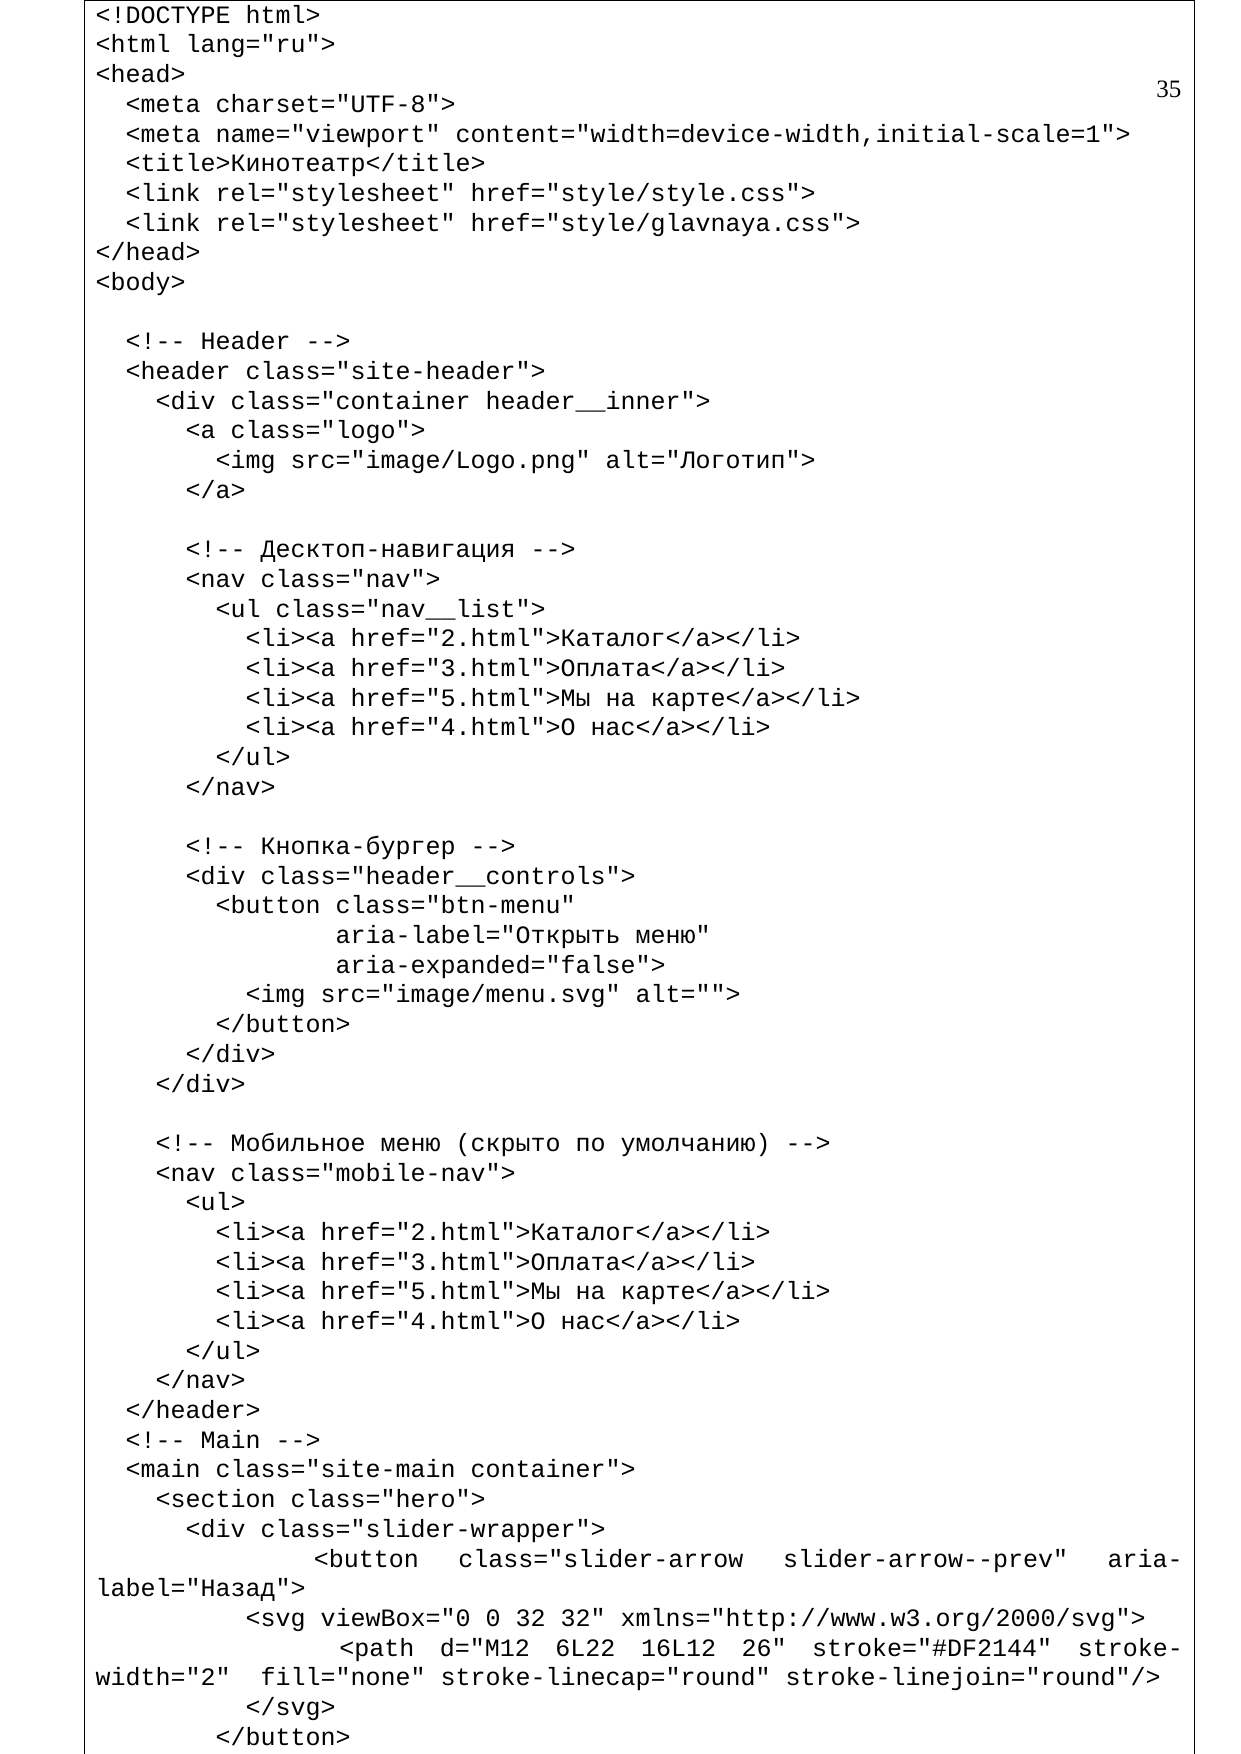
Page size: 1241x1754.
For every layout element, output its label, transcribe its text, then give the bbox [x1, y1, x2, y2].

table_header <!DOCTYPE html> <html lang="ru"> <head> <meta charset="UTF-8"> <meta name="viewport" content="width=device-width,initial-scale=1"> <title>Кинотеатр</title> <link rel="stylesheet" href="style/style.css"> <link rel="stylesheet" href="style/glavnaya.css"> </head> <body> <!-- Header --> <header class="site-header"> <div class="container header__inner"> <a class="logo"> <img src="image/Logo.png" alt="Логотип"> </a> <!-- Десктоп-навигация --> <nav class="nav"> <ul class="nav__list"> <li><a href="2.html">Каталог</a></li> <li><a href="3.html">Оплата</a></li> <li><a href="5.html">Мы на карте</a></li> <li><a href="4.html">О нас</a></li> </ul> </nav> <!-- Кнопка-бургер --> <div class="header__controls"> <button class="btn-menu" aria-label="Открыть меню" aria-expanded="false"> <img src="image/menu.svg" alt=""> </button> </div> </div> <!-- Мобильное меню (скрыто по умолчанию) --> <nav class="mobile-nav"> <ul> <li><a href="2.html">Каталог</a></li> <li><a href="3.html">Оплата</a></li> <li><a href="5.html">Мы на карте</a></li> <li><a href="4.html">О нас</a></li> </ul> </nav> </header> <!-- Main --> <main class="site-main container"> <section class="hero"> <div class="slider-wrapper"> <button class="slider-arrow slider-arrow--prev" aria-label="Назад"> <svg viewBox="0 0 32 32" xmlns="http://www.w3.org/2000/svg"> <path d="M12 6L22 16L12 26" stroke="#DF2144" stroke-width="2" fill="none" stroke-linecap="round" stroke-linejoin="round"/> </svg> </button> <div class="slider-viewport"> <div class="slider-track"> <div class="slider-slide"> <a href="4.html"> <img src="image/open.jpg" alt="Open"> </a> </div> <div class="slider-slide"> <a href="5.html"> <img src="image/hole.jpg" alt="hole"> </a> </div> <div class="slider-slide"> <a href="3.html"> <img src="image/1.jpg" alt="Canyon"> </a> </div> </div> </div> <button class="slider-arrow slider-arrow--next" aria-label="Вперед"> <svg viewBox="0 0 32 32" xmlns="http://www.w3.org/2000/svg"> <path d="M12 6L22 16L12 26" stroke="#DF2144" stroke-width="2" fill="none" stroke-linecap="round" stroke-linejoin="round"/> </svg> </button> <div class="slider-dots"></div> </div> </section> <section class="movies-section"> <div class="section-header"> <h2 class="section-title">Новинки</h2> </div> <div class="movies-list"> <a href="3.html?film=Последний%20охотник%20на%20демонов"> <div class="movie-card"> <img src="image/Hunter.png" alt="Последний охотник на демонов"> <div class="movie-info"> <div class="rating-time"> <span>7.5</span> <span>2 ч 45 мин</span> </div> <h3>Последний охотник на демонов</h3> </div> </div> </a> <a href="3.html?film=Пророк.%20История%20Александра%20Пушкина"> <div class="movie-card"> <img src="image/Pushkin.png" alt="Пророк. История Александра Пушкина"> <div class="movie-info"> <div class="rating-time"> <span>7.6</span> <span>2 ч 25 мин</span> </div> <h3>Пророк. История Александра Пушкина</h3> </div> </div> </a> <a href="3.html?film=Крушение%20мира"> <div class="movie-card"> <img src="image/Сollapse.png" alt="Крушение мира"> <div class="movie-info"> <div class="rating-time"> <span>7.7</span> <span>2ч</span> </div> <h3>Крушение мира</h3> </div> </div> </a> <a href="3.html?film=Астрал.%20Спуск%20к%20дьяволу"> <div class="movie-card"> <img src="image/Insidious.png" alt="Астрал. Спуск к дьяволу"> <div class="movie-info"> <div class="rating-time"> <span>8.5</span> <span>1 ч 35 мин</span> </div> <h3>Астрал. Спуск к дьяволу</h3> </div> </div> </a> </div> <a href="2.html" class="btn-primary">Перейти в каталог</a> </section> <section class="movies-section"> <div class="section-header"> <h2 class="section-title">Наиболее популярные</h2> </div> <div class="movies-list"> <a href="3.html?film=Пальма"> <div class="movie-card"> <img src="image/Palma2.png" alt="Пальма 2"> <div class="movie-info"> <div class="rating-time"> <span>7.9</span> <span>2ч 15м</span> </div> <h3>Пальма 2</h3> </div> </div> </a> <a href="3.html?film=Мелочи%20жизни"> <div class="movie-card"> <img src="image/LifeThings.png" alt="Мелочи жизни"> <div class="movie-info"> <div class="rating-time"> <span>8.4</span> <span>1 ч 50 мин</span> </div> <h3>Мелочи жизни</h3> </div> </div> </a> <a href="3.html?film=Ущелье"> <div class="movie-card"> <img src="image/Canyon.png" alt="Ущелье"> <div class="movie-info"> <div class="rating-time"> <span>8.2</span> <span>2 ч 15 мин</span> </div> <h3>Ущелье</h3> </div> </div> </a> <a href="3.html?film=Ждун"> <div class="movie-card"> <img src="image/Zhduun.png" alt="Ждун"> <div class="movie-info"> <div class="rating-time"> <span>8.7</span> <span>1 ч 45 мин</span> </div> <h3>Ждун</h3> </div> </div> </a> </div> <a href="2.html" class="btn-primary">Перейти в каталог</a> </section> </main> <!-- Footer --> <footer class="site-footer"> <div class="container footer__inner"> <div class="footer__social"> <a href="#"><img src="image/facebook.svg" alt="Facebook"></a> <a href="#"><img src="image/instagram.svg" alt="Instagram"></a> <a href="#"><img src="image/twitter.svg" alt="Twitter"></a> <a href="#"><img src="image/telegram.svg" alt="Telegram"></a> </div> <div class="footer__contacts"> <a href="tel:+375257853743">+375 (25) 785-37-43</a> <a href="mailto:Vkorzan2006@gmail.com">Vkorzan2006@gmail.com</a> </div> </div> </footer> <!-- Логика слайдера --> <script src="script.js"></script> </body> </html> [85, 1, 1194, 1754]
